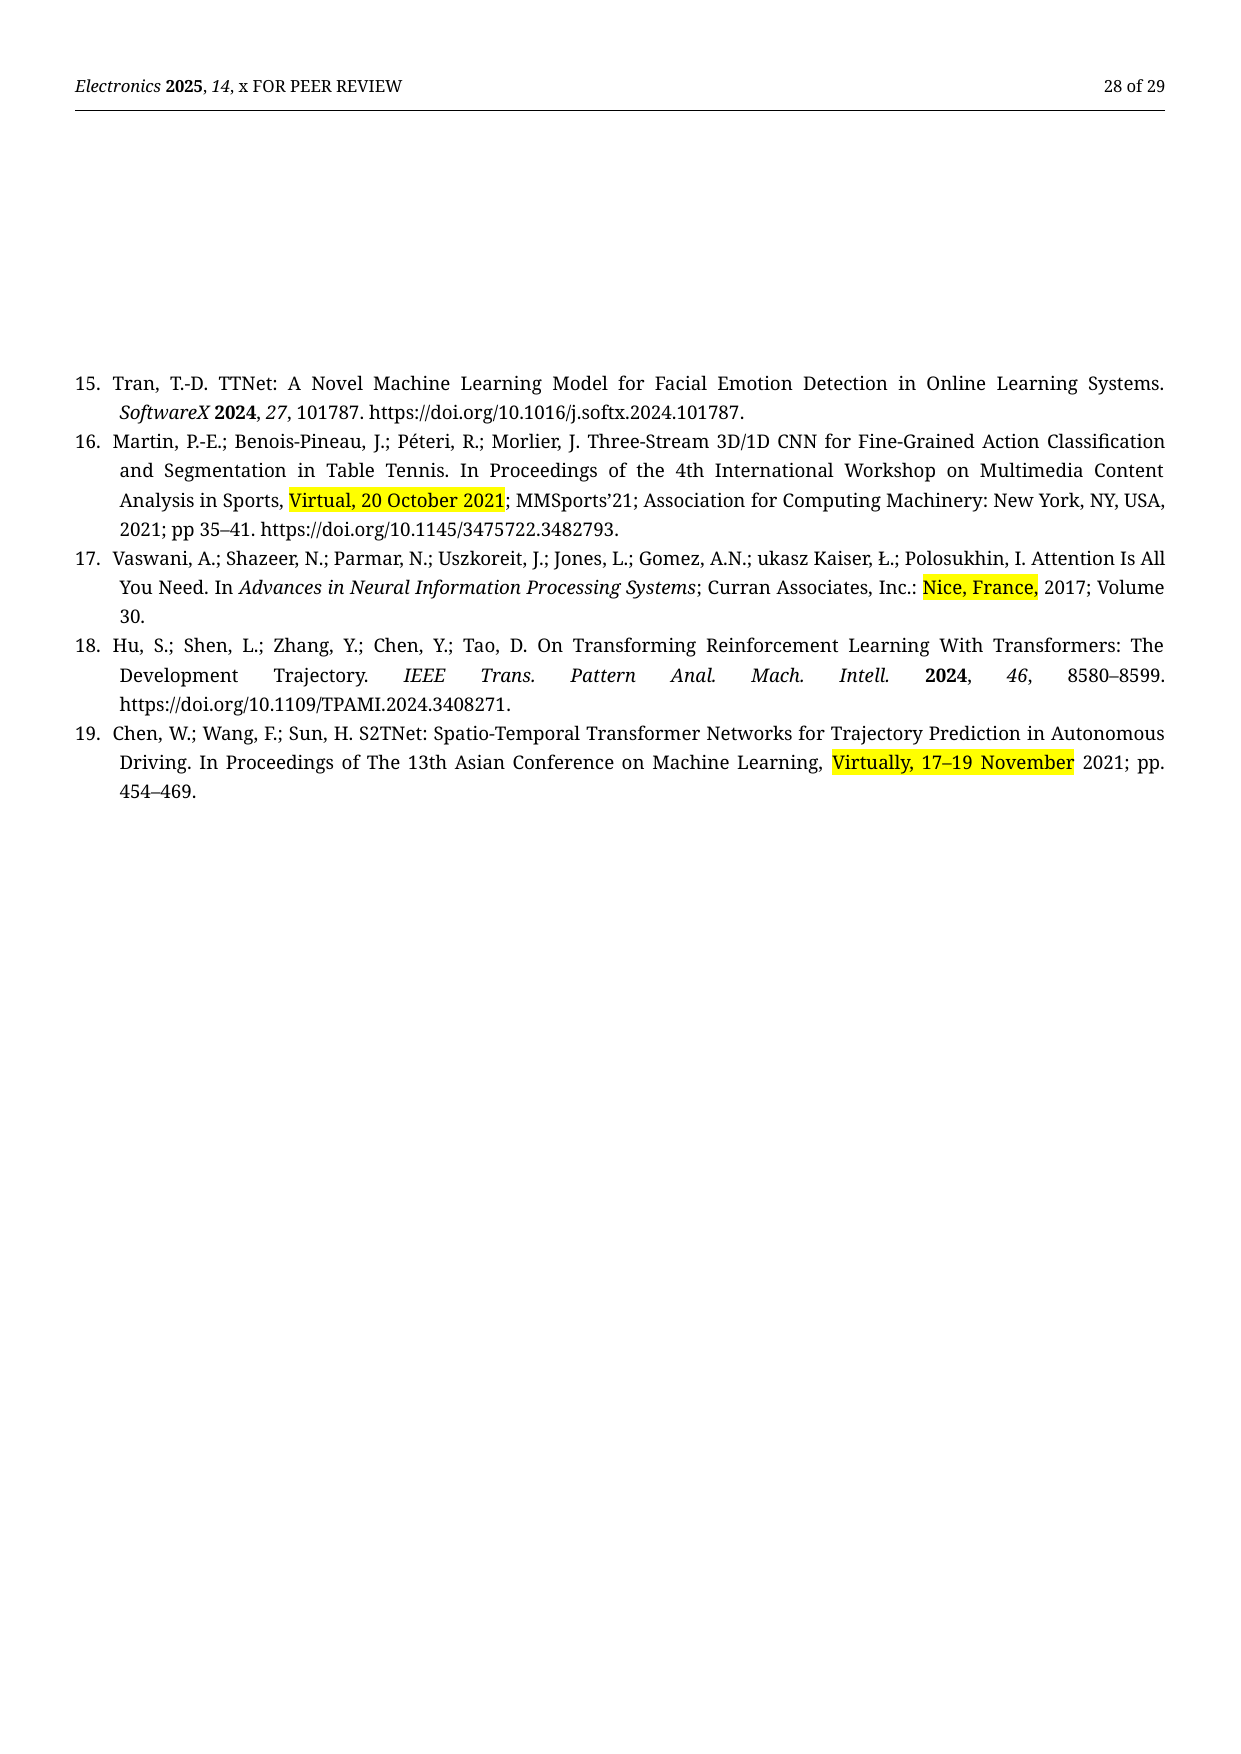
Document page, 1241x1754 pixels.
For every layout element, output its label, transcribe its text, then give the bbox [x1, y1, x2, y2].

list Tran, T.-D. TTNet: A Novel Machine Learning Model for Facial Emotion Detection in Online Learning Systems. SoftwareX 2024, 27, 101787. https://doi.org/10.1016/j.softx.2024.101787. [75, 367, 1165, 425]
list Vaswani, A.; Shazeer, N.; Parmar, N.; Uszkoreit, J.; Jones, L.; Gomez, A.N.; ukasz Kaiser, Ł.; Polosukhin, I. Attention Is All You Need. In Advances in Neural Information Processing Systems; Curran Associates, Inc.: Nice, France, 2017; Volume 30. [75, 542, 1165, 629]
list Hu, S.; Shen, L.; Zhang, Y.; Chen, Y.; Tao, D. On Transforming Reinforcement Learning With Transformers: The Development Trajectory. IEEE Trans. Pattern Anal. Mach. Intell. 2024, 46, 8580–8599. https://doi.org/10.1109/TPAMI.2024.3408271. [75, 629, 1165, 717]
list Martin, P.-E.; Benois-Pineau, J.; Péteri, R.; Morlier, J. Three-Stream 3D/1D CNN for Fine-Grained Action Classification and Segmentation in Table Tennis. In Proceedings of the 4th International Workshop on Multimedia Content Analysis in Sports, Virtual, 20 October 2021; MMSports’21; Association for Computing Machinery: New York, NY, USA, 2021; pp 35–41. https://doi.org/10.1145/3475722.3482793. [75, 425, 1165, 542]
list Chen, W.; Wang, F.; Sun, H. S2TNet: Spatio-Temporal Transformer Networks for Trajectory Prediction in Autonomous Driving. In Proceedings of The 13th Asian Conference on Machine Learning, Virtually, 17–19 November 2021; pp. 454–469. [75, 717, 1165, 804]
